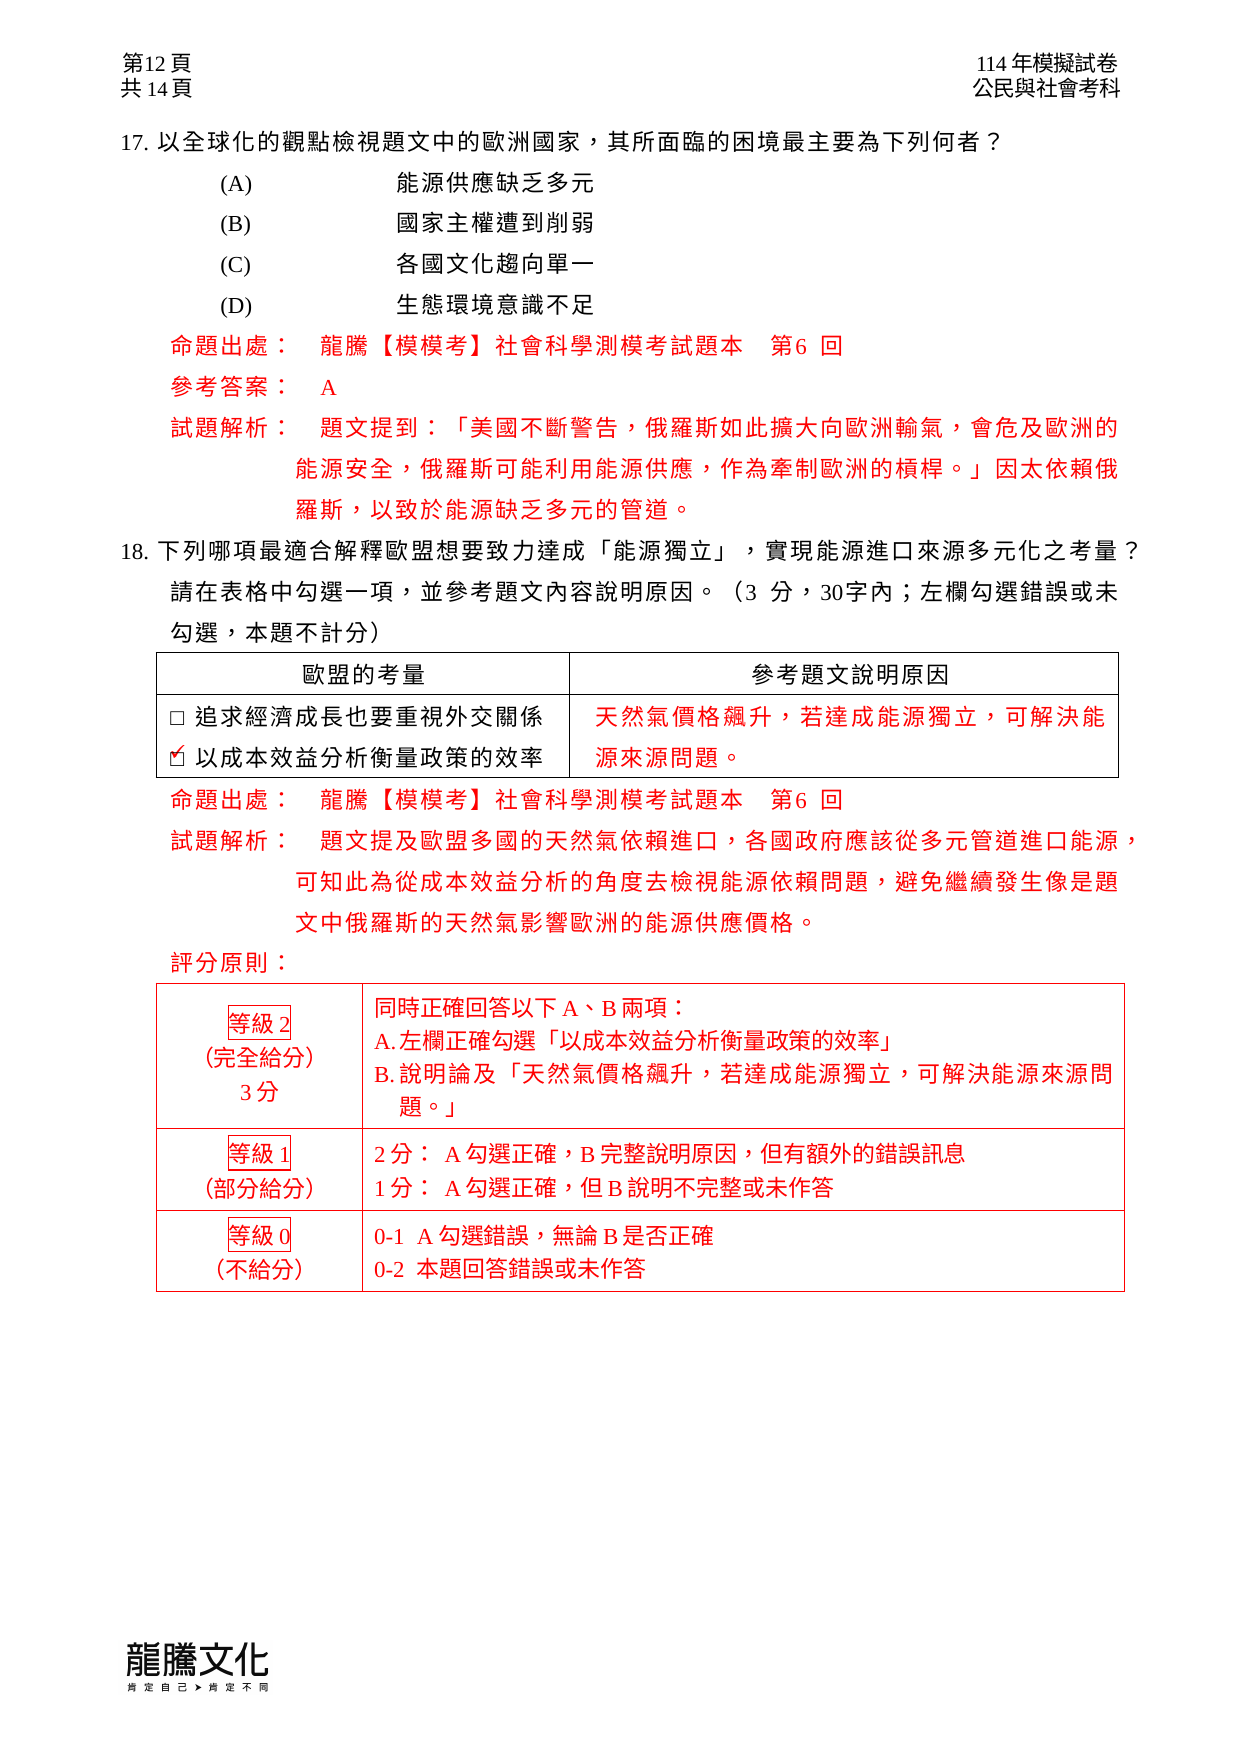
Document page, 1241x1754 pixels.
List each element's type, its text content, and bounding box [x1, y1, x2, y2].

text 試題解析： 題文提及歐盟多國的天然氣依賴進口，各國政府應該從多元管道進口能源，可知此為從成本效益分析的角度去檢視能源依賴問題，避免繼續發生像是題文中俄羅斯的天然氣影響歐洲的能源供應價格。 [158, 819, 1120, 941]
text (B) 國家主權遭到削弱 [195, 201, 1120, 242]
picture [118, 1640, 273, 1695]
text (D) 生態環境意識不足 [195, 283, 1120, 324]
table_cell □追求經濟成長也要重視外交關係 □以成本效益分析衡量政策的效率 [157, 695, 569, 777]
table_cell 等級0 （不給分） [157, 1211, 362, 1291]
table_header 參考題文說明原因 [570, 653, 1118, 694]
text 17. 以全球化的觀點檢視題文中的歐洲國家，其所面臨的困境最主要為下列何者？ [120, 119, 1120, 161]
table_cell 0-1 A勾選錯誤，無論B是否正確 0-2 本題回答錯誤或未作答 [363, 1211, 1124, 1291]
table_cell 等級1 （部分給分） [157, 1129, 362, 1210]
text (A) 能源供應缺乏多元 [195, 161, 1120, 201]
table_header 等級2 （完全給分） 3分 [157, 984, 362, 1128]
text 18. 下列哪項最適合解釋歐盟想要致力達成「能源獨立」，實現能源進口來源多元化之考量？請在表格中勾選一項，並參考題文內容說明原因。（3分，30字內；左欄勾選錯誤或未勾選，本題不計分） [120, 529, 1120, 652]
table_header 同時正確回答以下A、B兩項： A. 左欄正確勾選「以成本效益分析衡量政策的效率」 B. 說明論及「天然氣價格飆升，若達成能源獨立，可解決能源來源問題。」 [363, 984, 1124, 1128]
text 命題出處： 龍騰【模模考】社會科學測模考試題本 第6回 [158, 778, 1120, 819]
text 命題出處： 龍騰【模模考】社會科學測模考試題本 第6回 [158, 324, 1120, 365]
text 評分原則： [158, 941, 1120, 982]
table_cell 天然氣價格飆升，若達成能源獨立，可解決能源來源問題。 [570, 695, 1118, 777]
text (C) 各國文化趨向單一 [195, 242, 1120, 283]
text 試題解析： 題文提到：「美國不斷警告，俄羅斯如此擴大向歐洲輸氣，會危及歐洲的能源安全，俄羅斯可能利用能源供應，作為牽制歐洲的槓桿。」因太依賴俄羅斯，以致於能源缺乏多元的管道。 [158, 406, 1120, 529]
text 參考答案： A [158, 365, 1120, 406]
table_header 歐盟的考量 [157, 653, 569, 694]
table_cell 2分： A勾選正確，B完整說明原因，但有額外的錯誤訊息 1分： A勾選正確，但B說明不完整或未作答 [363, 1129, 1124, 1210]
